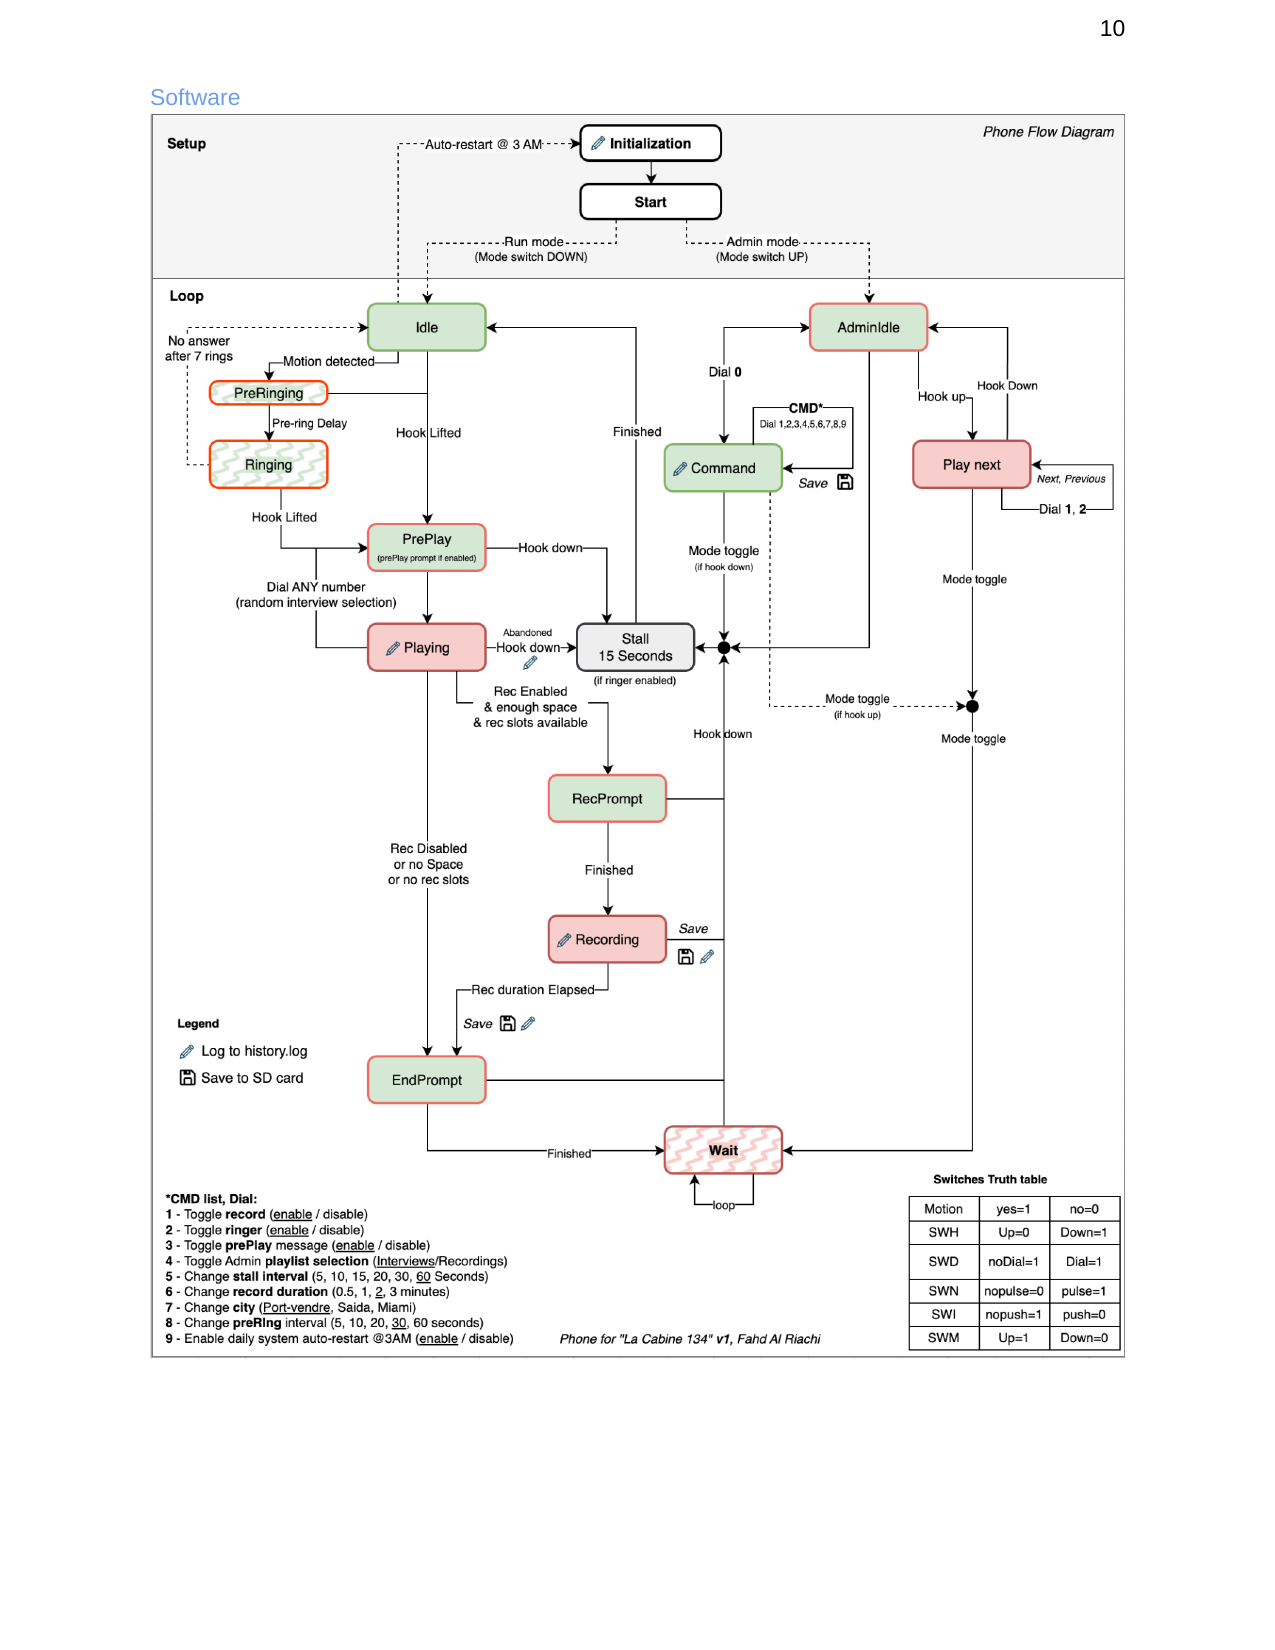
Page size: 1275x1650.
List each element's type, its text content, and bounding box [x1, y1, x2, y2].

picture [150, 114, 1125, 1359]
subtitle Software [150, 84, 1125, 111]
